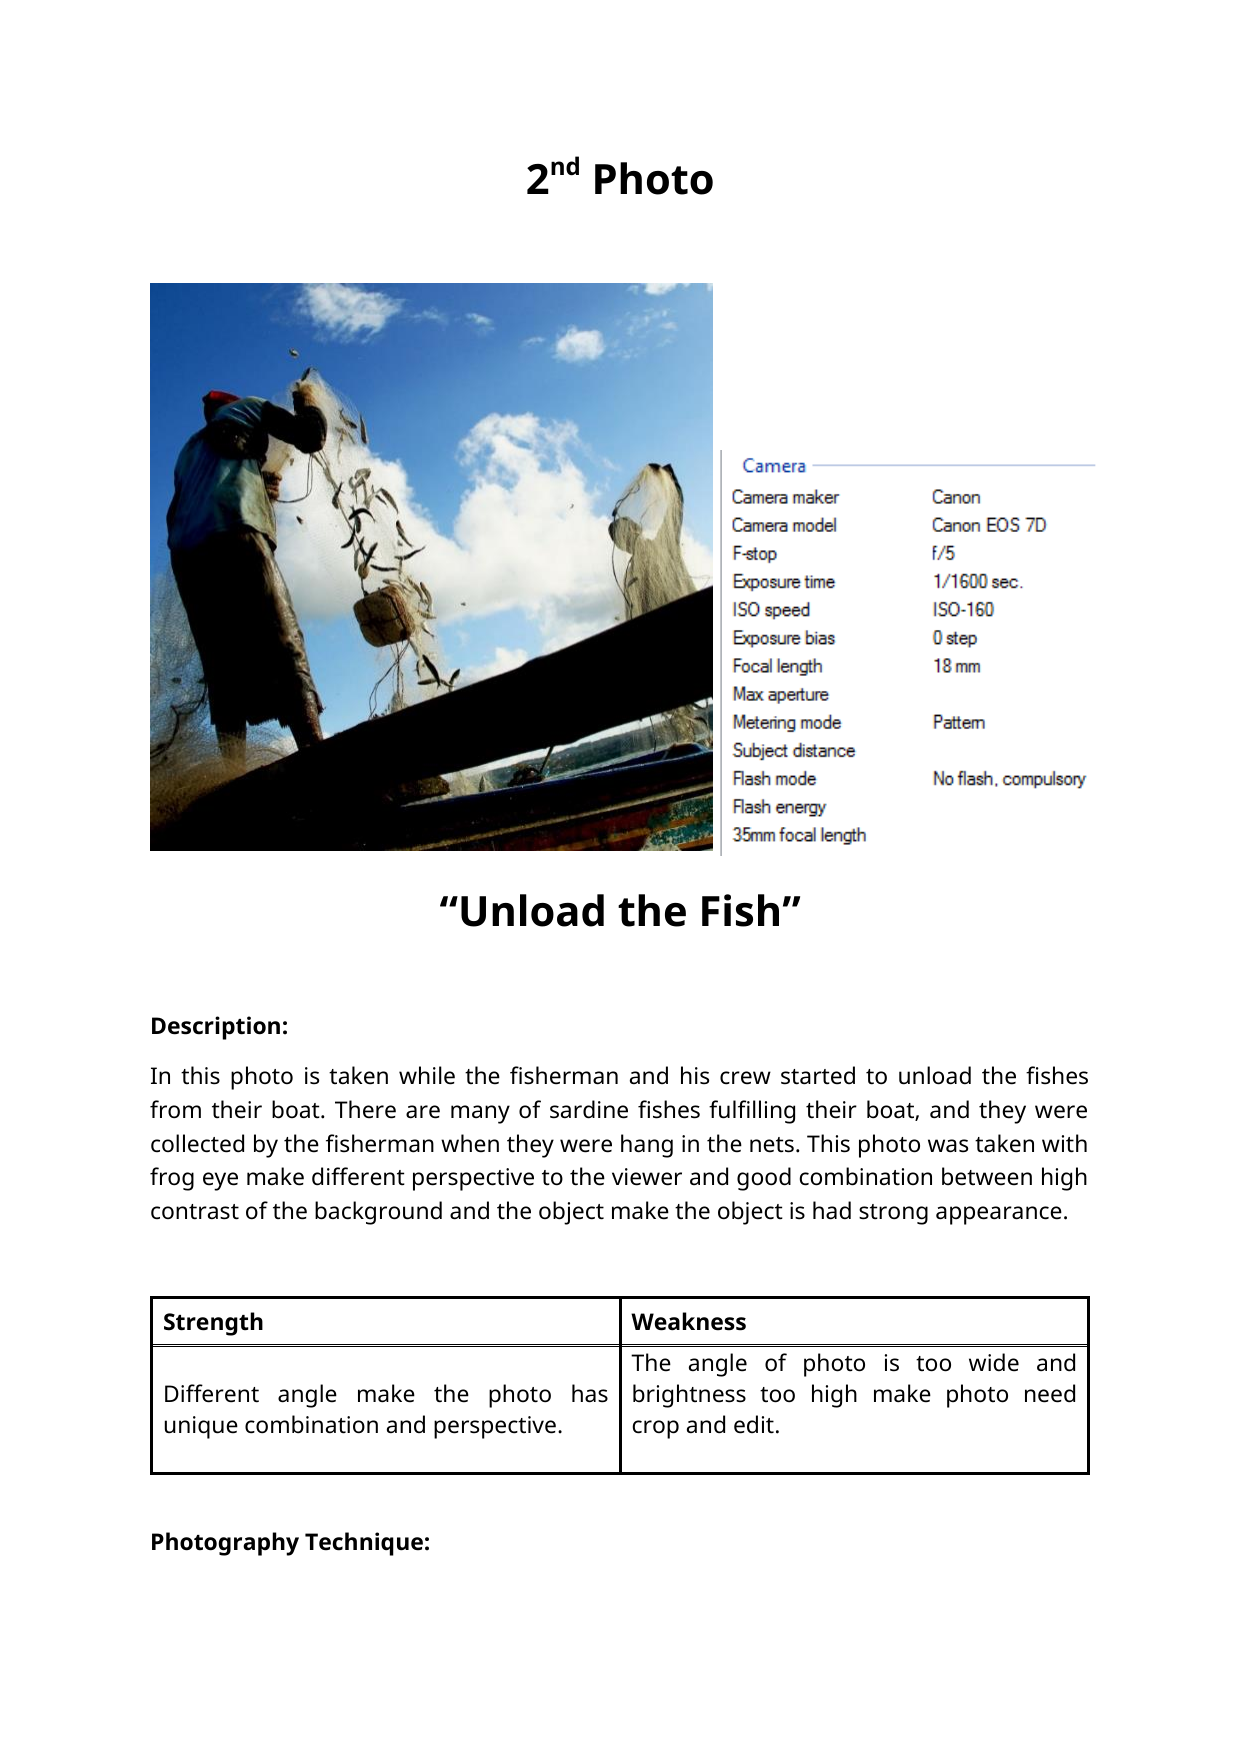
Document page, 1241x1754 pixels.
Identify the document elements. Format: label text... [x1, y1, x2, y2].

text Description: [150, 1010, 1090, 1041]
table_cell Different angle make the photo has unique combination and perspective. [153, 1347, 619, 1472]
table_header Weakness [622, 1299, 1087, 1344]
text Photography Technique: [150, 1525, 1090, 1557]
picture [720, 450, 1096, 856]
picture [150, 283, 713, 851]
table_cell The angle of photo is too wide and brightness too high make photo need crop and edit. [622, 1347, 1087, 1472]
text 2nd Photo [150, 150, 1090, 207]
table_header Strength [153, 1299, 619, 1344]
text In this photo is taken while the fisherman and his crew started to unload the fishes from their boat. There are many of sardine fishes fulfilling their boat, and they were collected by the fisherman when they were hang in the nets. This photo was taken with frog eye make different perspective to the viewer and good combination between high contrast of the background and the object make the object is had strong appearance. [150, 1060, 1090, 1226]
